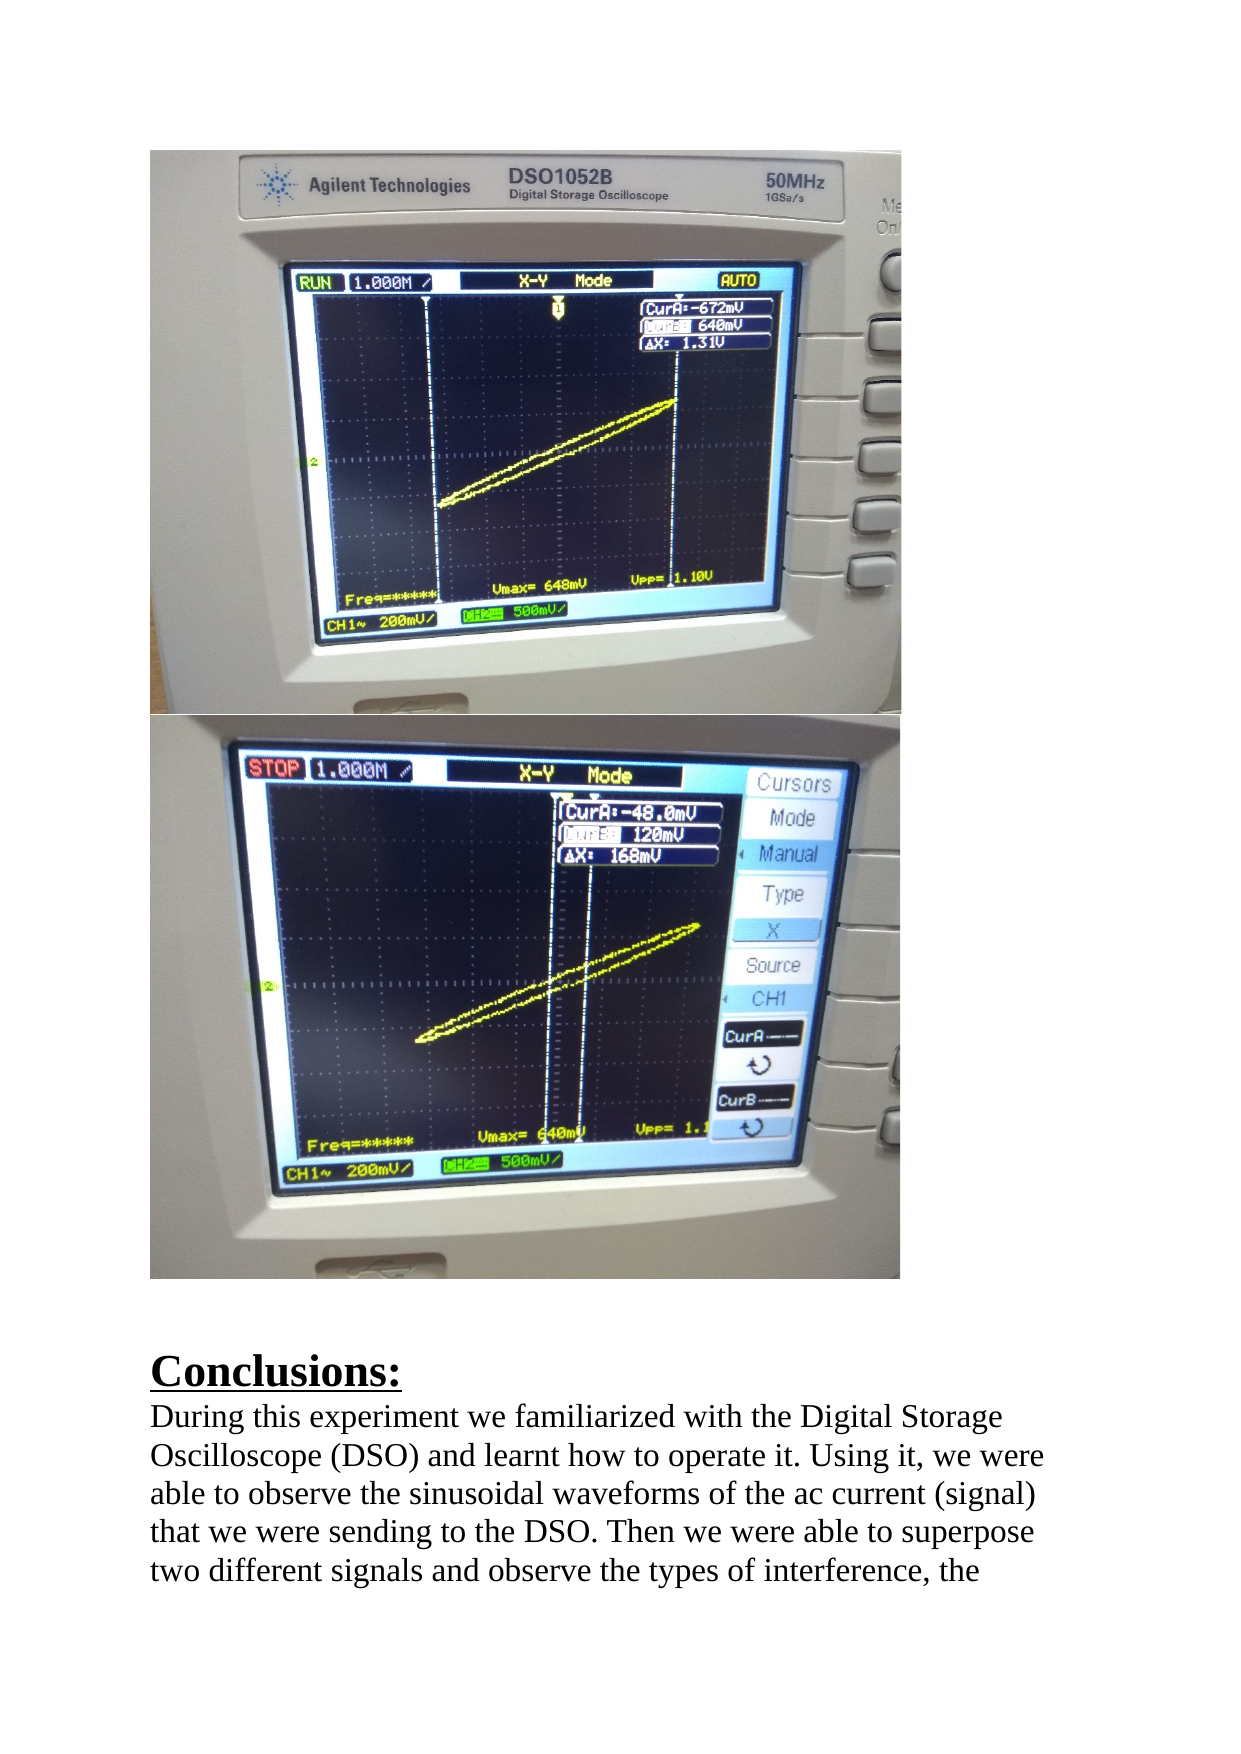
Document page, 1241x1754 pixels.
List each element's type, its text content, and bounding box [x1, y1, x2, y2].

picture [150, 715, 901, 1279]
text Conclusions: [150, 1344, 1090, 1397]
picture [150, 150, 902, 714]
text During this experiment we familiarized with the Digital Storage Oscilloscope (DSO) and learnt how to operate it. Using it, we were able to observe the sinusoidal waveforms of the ac current (signal) that we were sending to the DSO. Then we were able to superpose two different signals and observe the types of interference, the [150, 1397, 1090, 1588]
